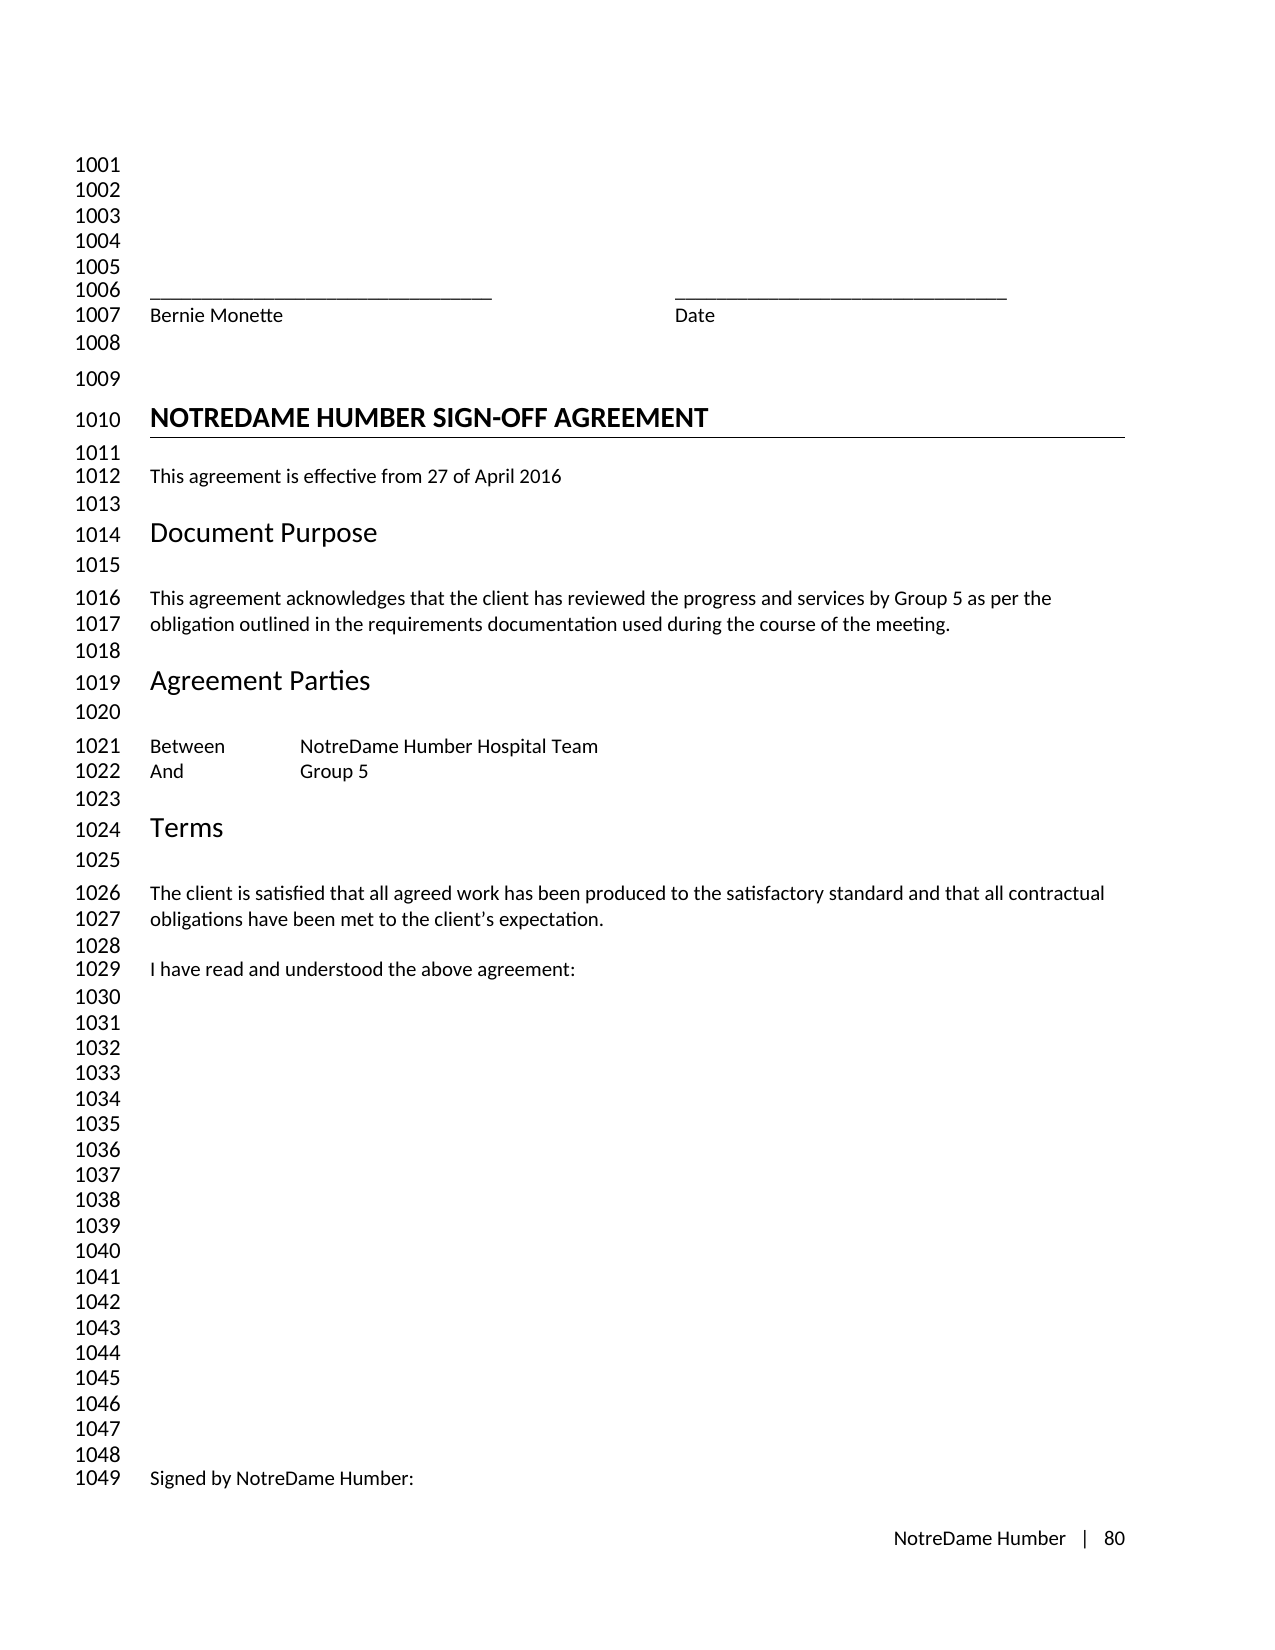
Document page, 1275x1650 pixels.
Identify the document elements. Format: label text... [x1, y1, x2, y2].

text This agreement is effective from 27 of April 2016 [150, 463, 1125, 489]
text NOTREDAME HUMBER SIGN-OFF AGREEMENT [150, 399, 1125, 437]
text The client is satisfied that all agreed work has been produced to the satisfactory standard and that all contractual obligations have been met to the client’s expectation. [150, 880, 1125, 931]
text Bernie Monette Date [150, 302, 1125, 328]
text Document Purpose [150, 514, 1125, 550]
text And Group 5 [150, 758, 1125, 784]
text This agreement acknowledges that the client has reviewed the progress and services by Group 5 as per the obligation outlined in the requirements documentation used during the course of the meeting. [150, 585, 1125, 636]
text Signed by NotreDame Humber: [150, 1465, 1125, 1490]
text Agreement Parties [150, 662, 1125, 697]
text _________________________________ ________________________________ [150, 277, 1125, 302]
text Between NotreDame Humber Hospital Team [150, 733, 1125, 758]
text Terms [150, 809, 1125, 845]
text I have read and understood the above agreement: [150, 957, 1125, 982]
